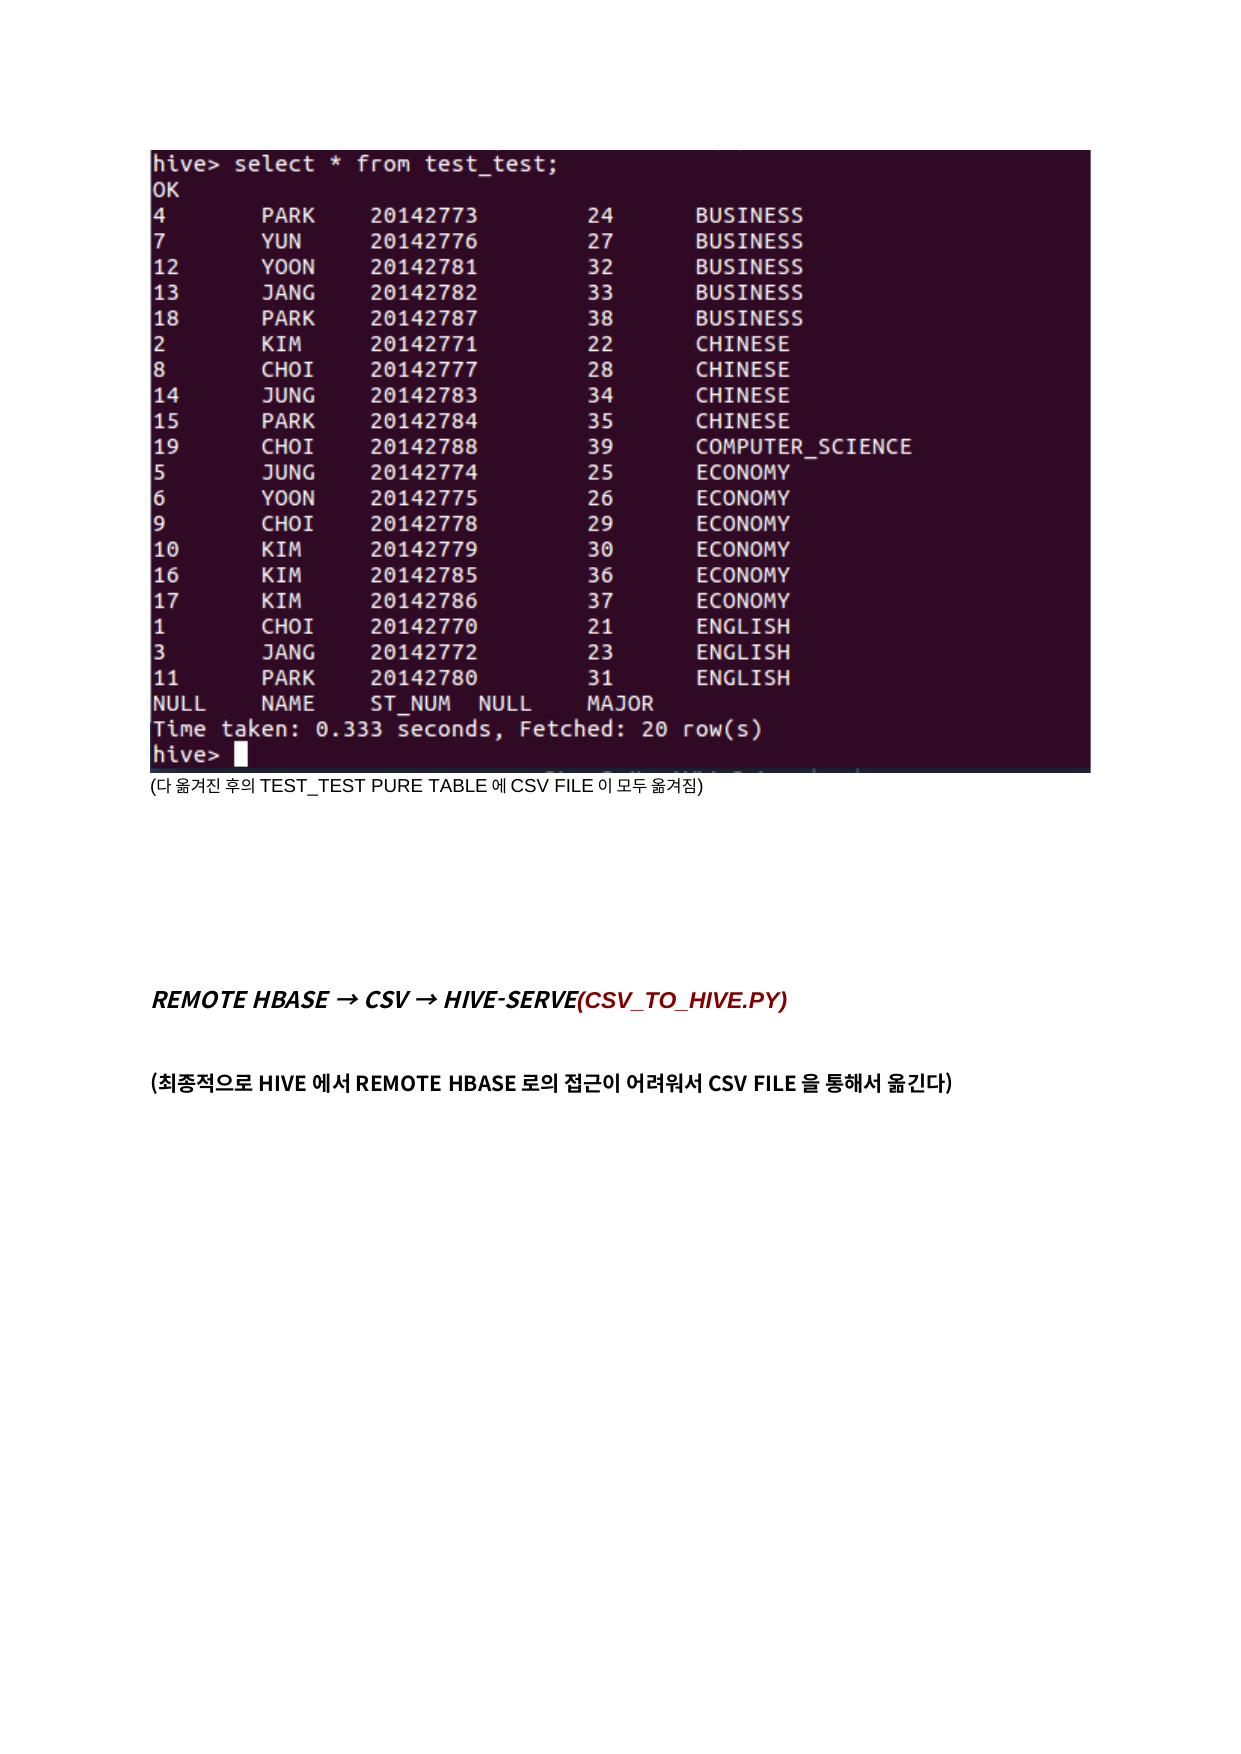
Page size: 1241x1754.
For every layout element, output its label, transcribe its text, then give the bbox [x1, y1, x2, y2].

text (다 옮겨진 후의 TEST_TEST PURE TABLE에 CSV FILE이 모두 옮겨짐) [150, 773, 1090, 797]
text (최종적으로 HIVE 에서 REMOTE HBASE로의 접근이 어려워서 CSV FILE을 통해서 옮긴다) [150, 1067, 1090, 1098]
picture [150, 150, 1091, 773]
text REMOTE HBASE → CSV → HIVE-SERVE(CSV_TO_HIVE.PY) [150, 982, 1090, 1015]
